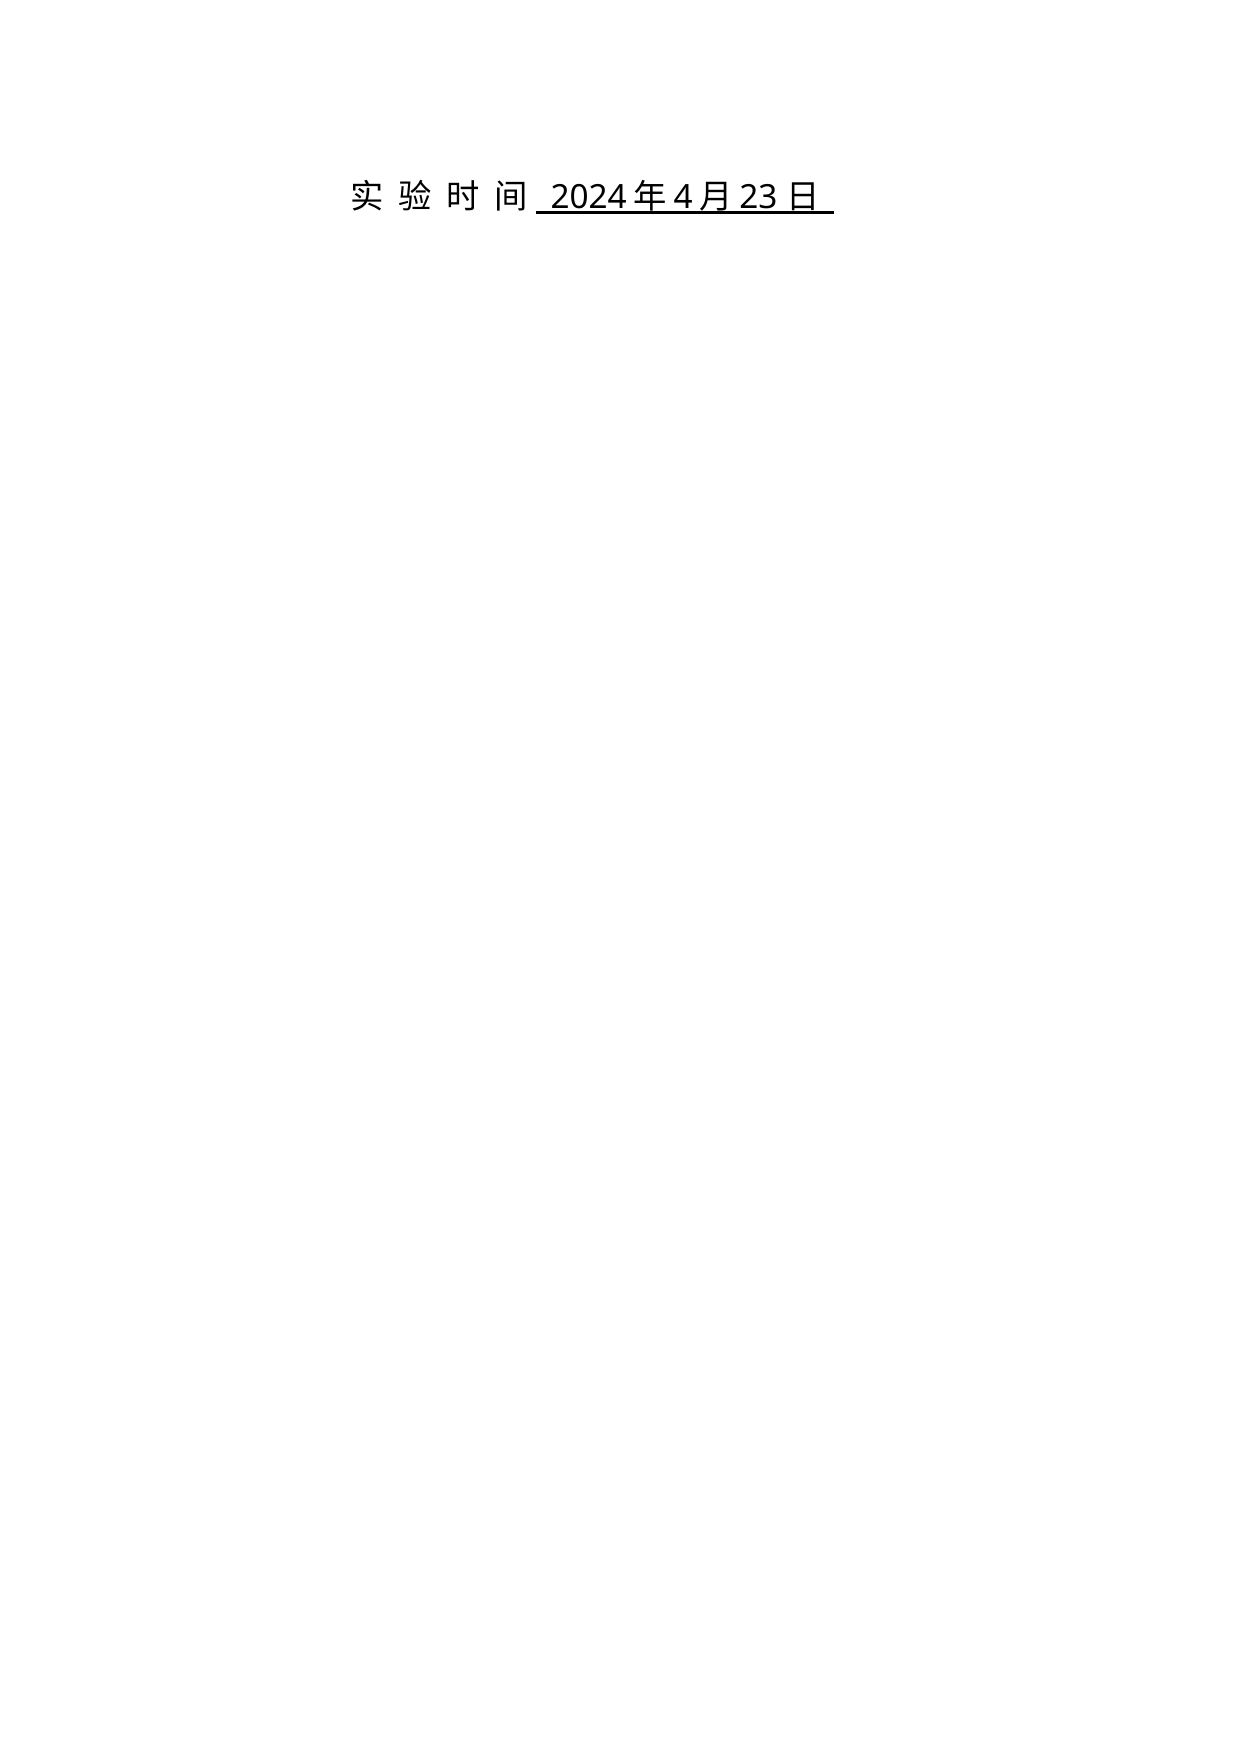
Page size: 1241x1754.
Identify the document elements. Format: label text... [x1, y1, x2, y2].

text 实 验 时 间 2024年4月23 日 [350, 162, 1052, 227]
